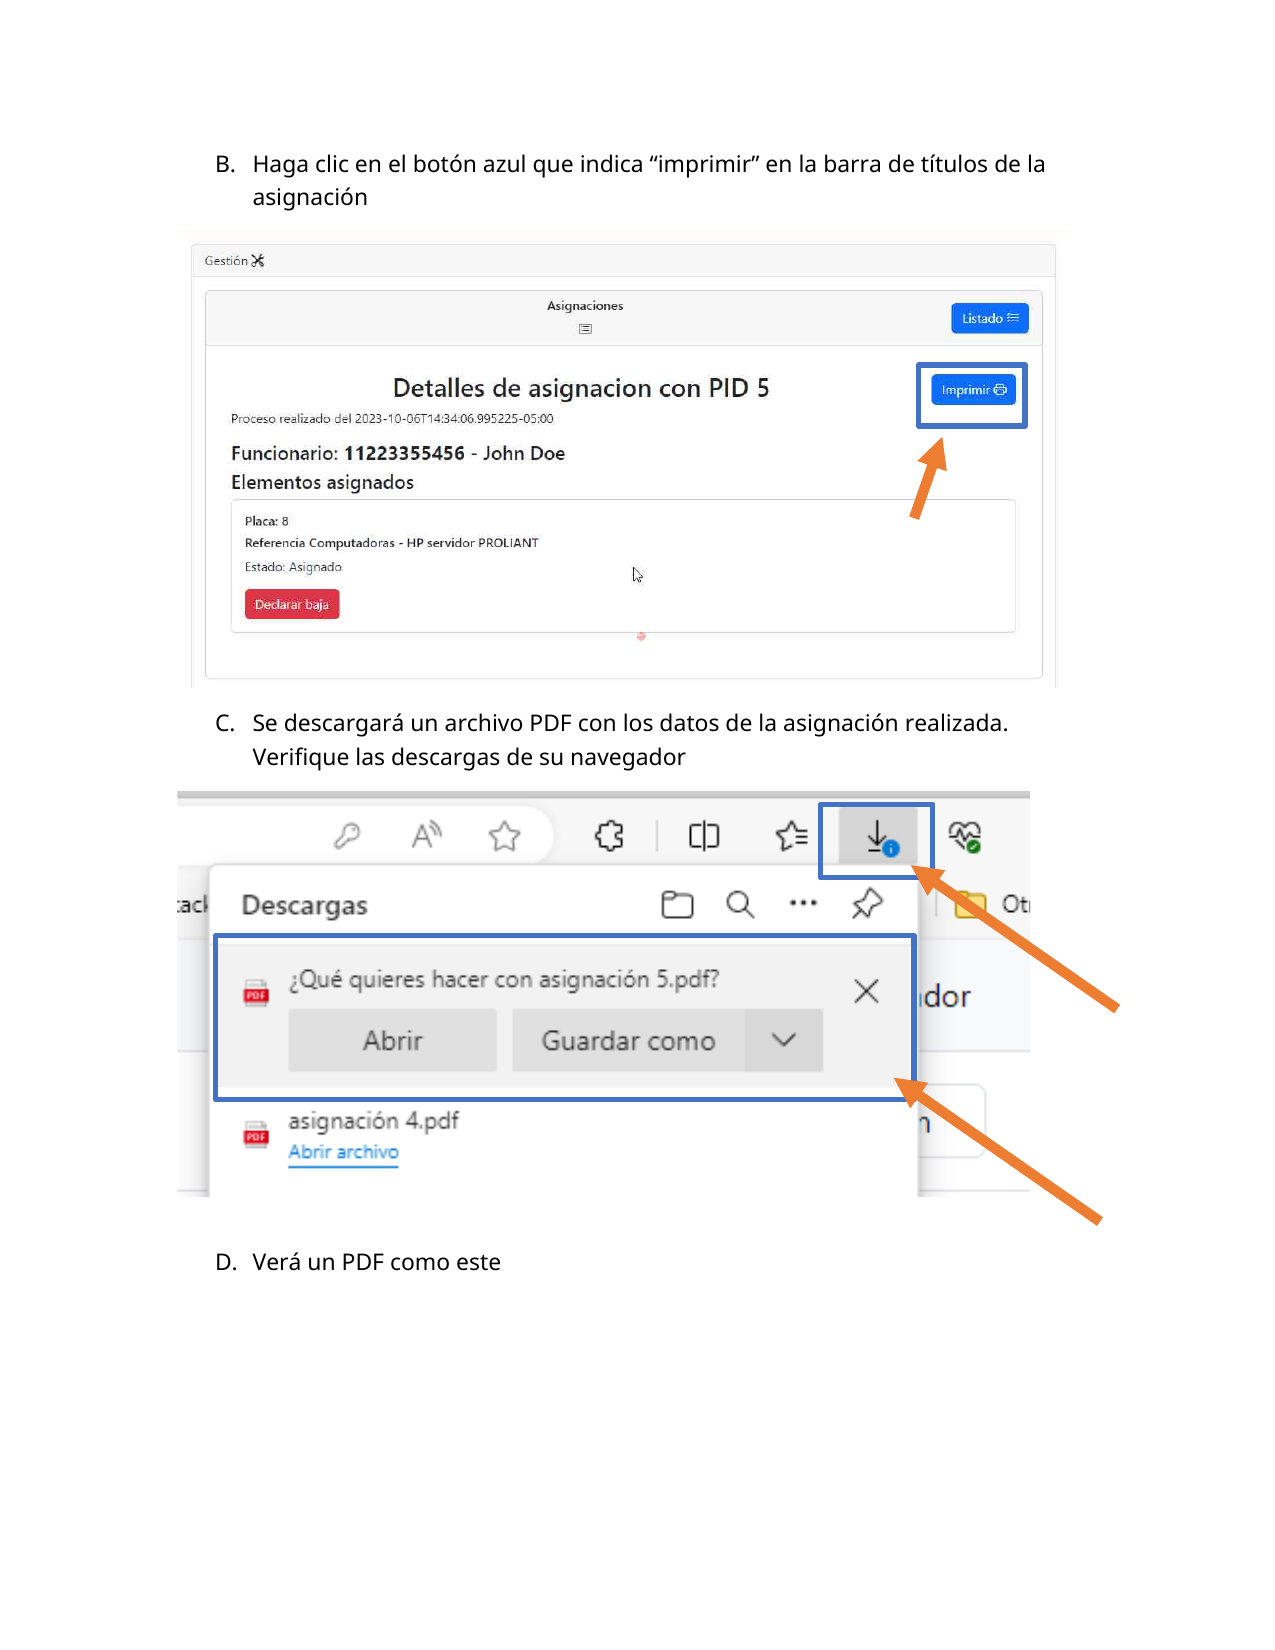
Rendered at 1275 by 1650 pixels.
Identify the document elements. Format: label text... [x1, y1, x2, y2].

list Haga clic en el botón azul que indica “imprimir” en la barra de títulos de la asignación [215, 148, 1098, 213]
picture [177, 791, 1031, 1197]
list Se descargará un archivo PDF con los datos de la asignación realizada. Verifique las descargas de su navegador [215, 707, 1098, 772]
list Verá un PDF como este [215, 1246, 1098, 1277]
picture [823, 807, 930, 875]
picture [177, 231, 1070, 688]
picture [218, 938, 911, 1097]
